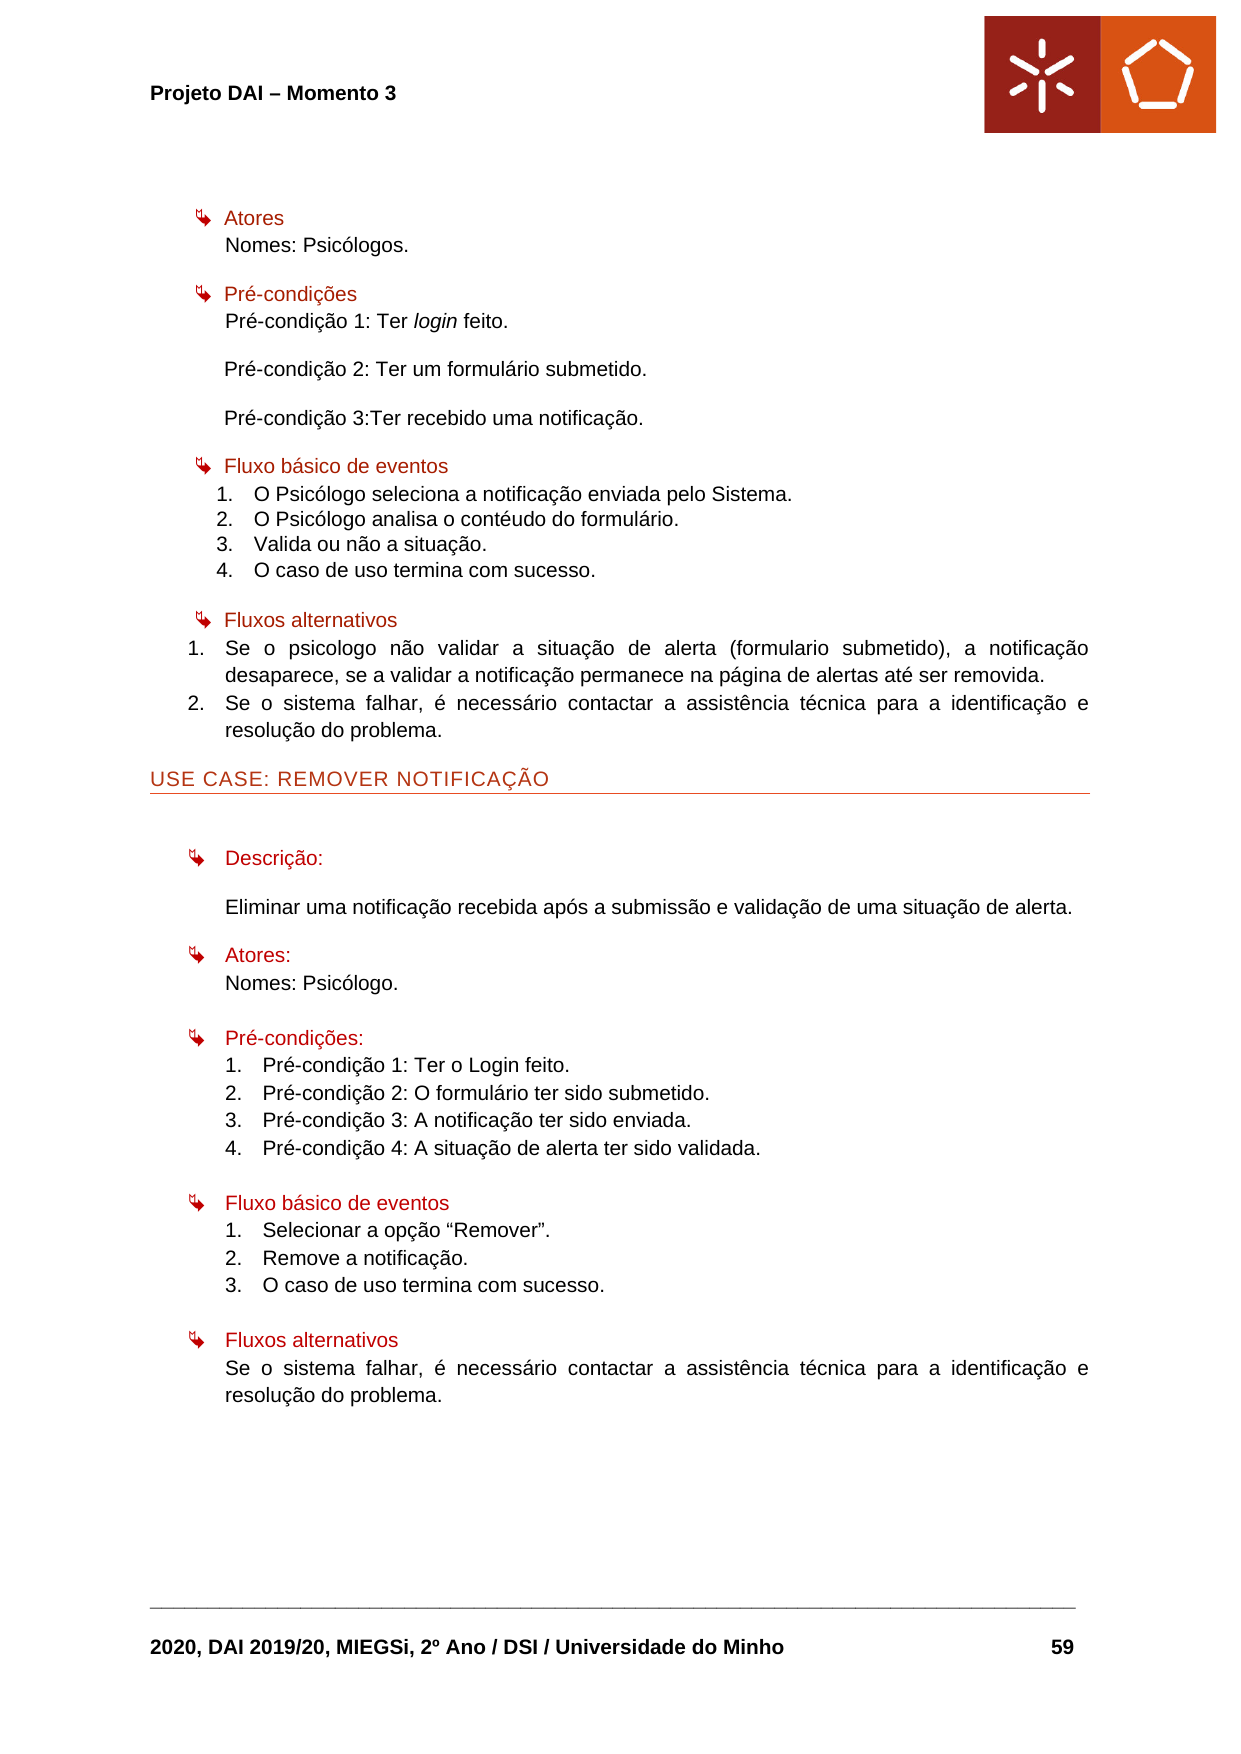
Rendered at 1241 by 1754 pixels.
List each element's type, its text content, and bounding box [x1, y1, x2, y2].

list Fluxos alternativos [187, 1328, 1090, 1352]
list Fluxo básico de eventos [194, 454, 1090, 478]
text Pré-condição 1: Ter login feito. [150, 309, 1090, 333]
list Atores: [187, 943, 1090, 967]
list Pré-condição 2: O formulário ter sido submetido. [225, 1081, 1090, 1104]
text Nomes: Psicólogos. [150, 233, 1090, 257]
list O caso de uso termina com sucesso. [225, 1273, 1090, 1297]
list Pré-condição 4: A situação de alerta ter sido validada. [225, 1136, 1090, 1159]
list Selecionar a opção “Remover”. [225, 1218, 1090, 1242]
text Eliminar uma notificação recebida após a submissão e validação de uma situação de alerta. [150, 894, 1090, 918]
text Pré-condição 3:Ter recebido uma notificação. [150, 406, 1090, 429]
list Pré-condições [194, 281, 1090, 305]
list Valida ou não a situação. [216, 532, 1090, 556]
list O Psicólogo seleciona a notificação enviada pelo Sistema. [216, 482, 1090, 506]
list O Psicólogo analisa o contéudo do formulário. [216, 507, 1090, 531]
list Pré-condição 1: Ter o Login feito. [225, 1053, 1090, 1077]
list Se o sistema falhar, é necessário contactar a assistência técnica para a identificação e resolução do problema. [225, 1356, 1090, 1407]
picture [984, 16, 1217, 133]
list Nomes: Psicólogo. [225, 970, 1090, 994]
subtitle USE CASE: REMOVER NOTIFICAÇÃO [150, 767, 1090, 793]
list Pré-condição 3: A notificação ter sido enviada. [225, 1108, 1090, 1132]
list Atores [194, 205, 1090, 229]
list Pré-condições: [187, 1025, 1090, 1049]
text Pré-condição 2: Ter um formulário submetido. [150, 357, 1090, 381]
list Descrição: [187, 846, 1090, 870]
list Fluxo básico de eventos [187, 1191, 1090, 1214]
list Remove a notificação. [225, 1246, 1090, 1269]
list Se o sistema falhar, é necessário contactar a assistência técnica para a identificação e resolução do problema. [187, 691, 1090, 742]
list O caso de uso termina com sucesso. [216, 557, 1090, 581]
list Se o psicologo não validar a situação de alerta (formulario submetido), a notificação desaparece, se a validar a notificação permanece na página de alertas até ser removida. [187, 636, 1090, 687]
list Fluxos alternativos [194, 608, 1090, 632]
